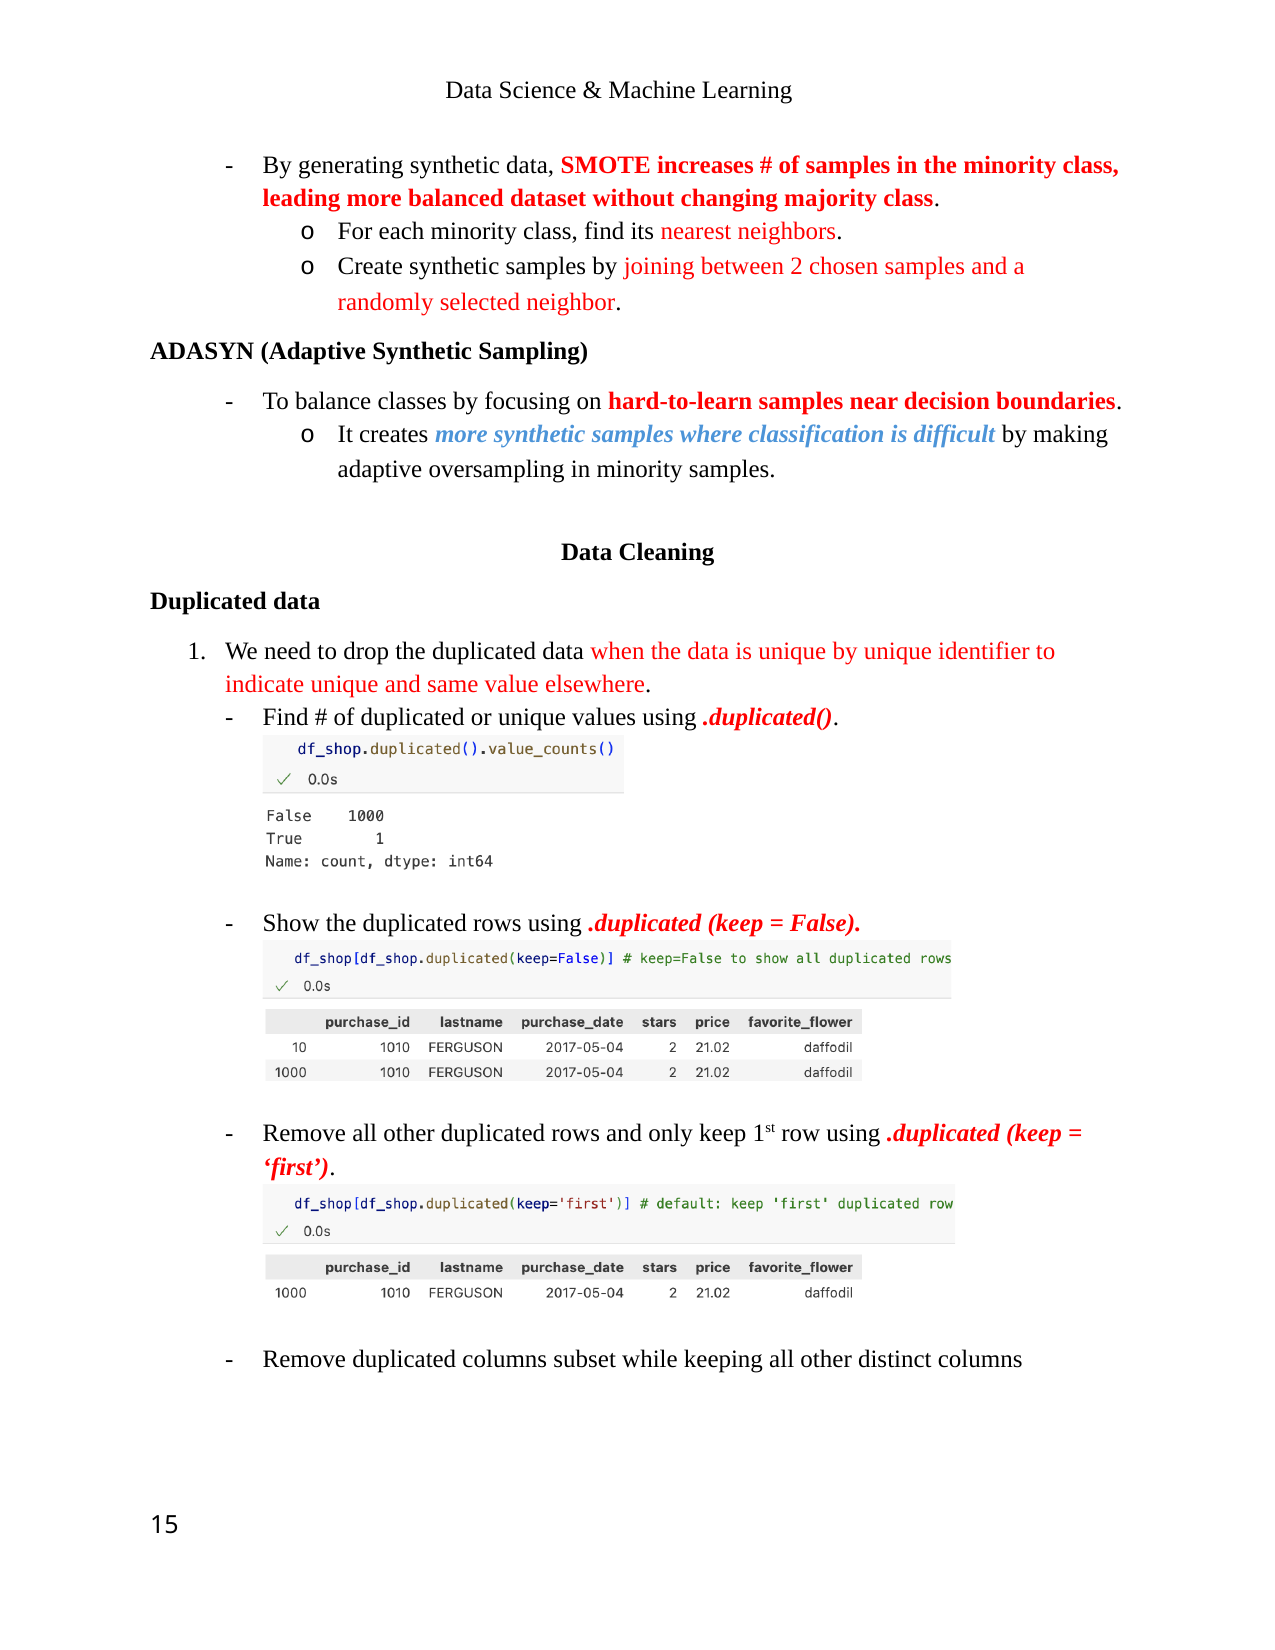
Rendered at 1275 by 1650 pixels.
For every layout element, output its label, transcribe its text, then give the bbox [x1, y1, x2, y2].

list It creates more synthetic samples where classification is difficult by making adaptive oversampling in minority samples. [300, 419, 1125, 483]
list Remove duplicated columns subset while keeping all other distinct columns [225, 1344, 1125, 1373]
list Remove all other duplicated rows and only keep 1st row using .duplicated (keep = ‘first’). [225, 1118, 1125, 1180]
list Show the duplicated rows using .duplicated (keep = False). [225, 908, 1125, 936]
list Find # of duplicated or unique values using .duplicated(). [225, 702, 1125, 731]
list We need to drop the duplicated data when the data is unique by unique identifier to indicate unique and same value elsewhere. [187, 636, 1125, 698]
list For each minority class, find its nearest neighbors. [300, 216, 1125, 247]
list To balance classes by focusing on hard-to-learn samples near decision boundaries. [225, 386, 1125, 415]
text Duplicated data [150, 586, 1125, 615]
picture [262, 735, 624, 870]
picture [262, 1184, 956, 1307]
list By generating synthetic data, SMOTE increases # of samples in the minority class, leading more balanced dataset without changing majority class. [225, 150, 1125, 212]
picture [262, 940, 952, 1081]
text ADASYN (Adaptive Synthetic Sampling) [150, 336, 1125, 365]
list Create synthetic samples by joining between 2 chosen samples and a randomly selected neighbor. [300, 251, 1125, 315]
text Data Cleaning [150, 537, 1125, 566]
